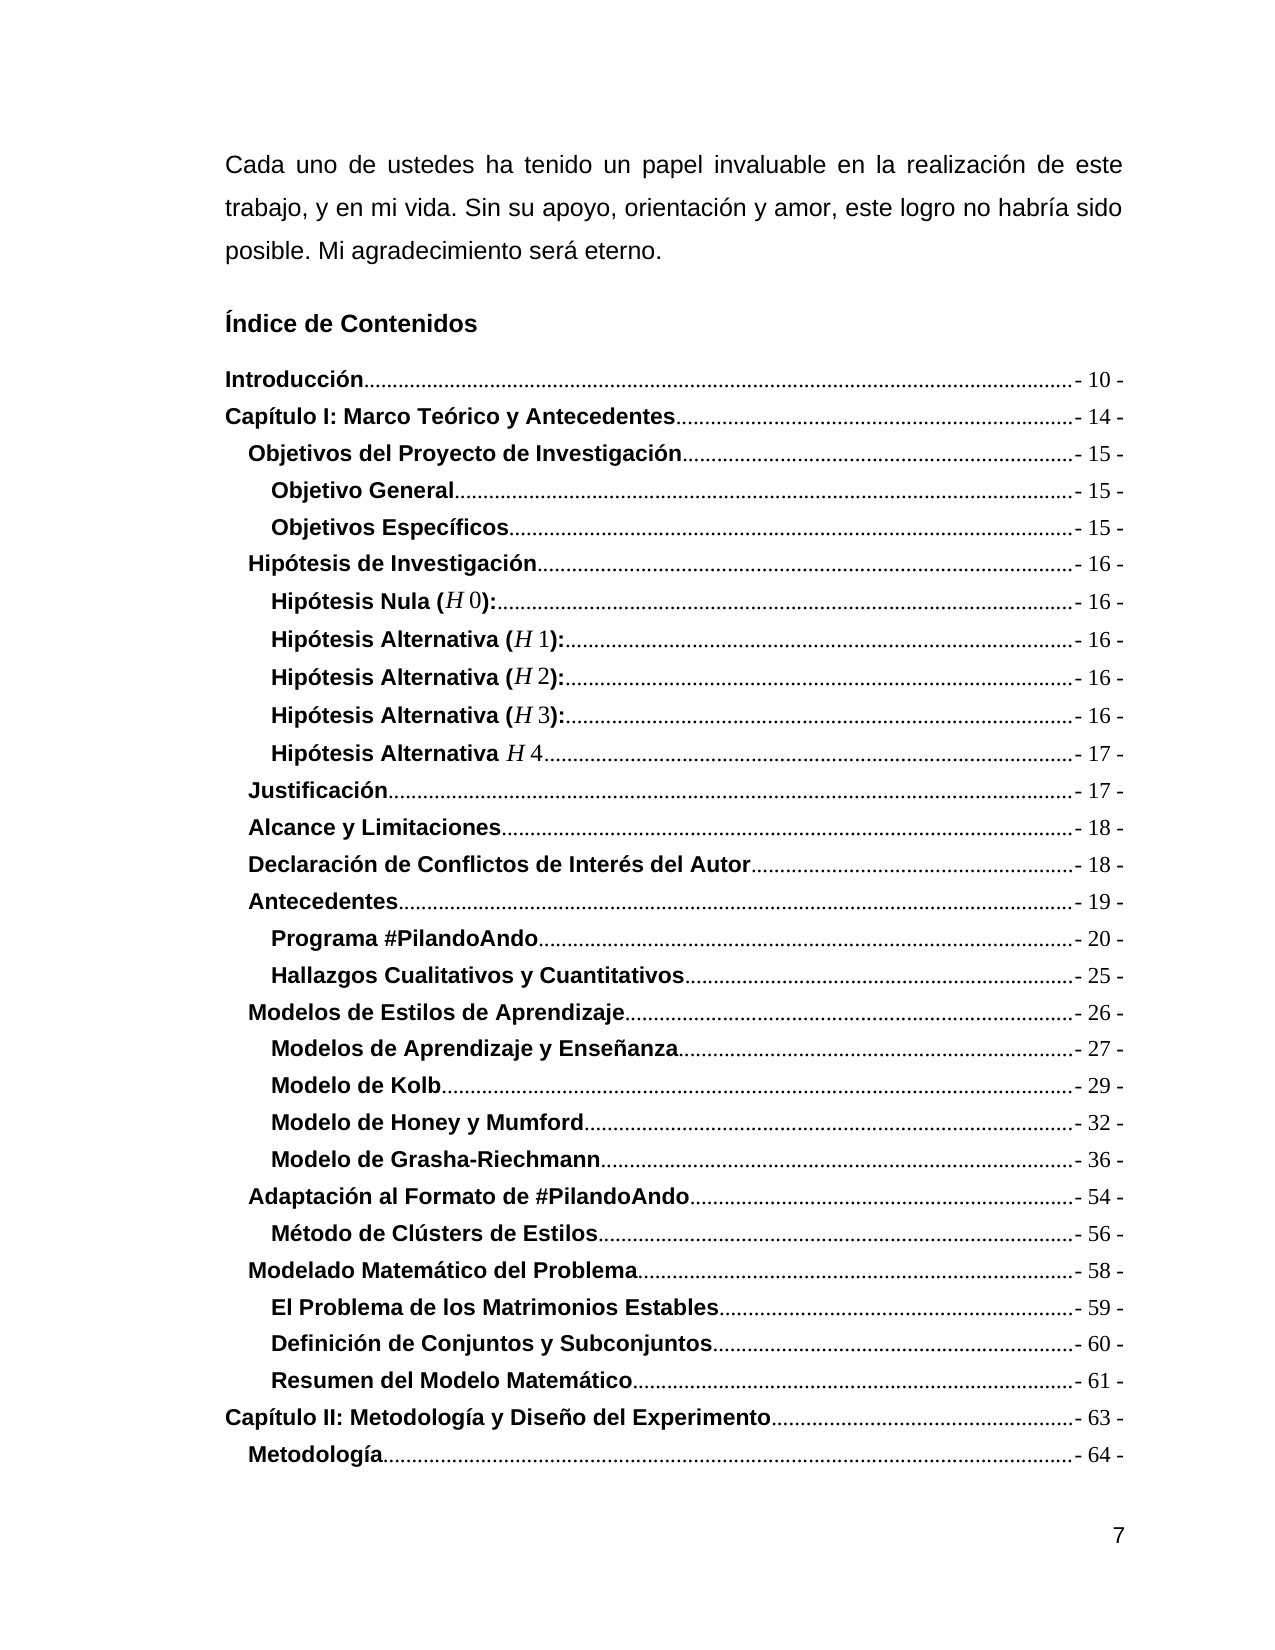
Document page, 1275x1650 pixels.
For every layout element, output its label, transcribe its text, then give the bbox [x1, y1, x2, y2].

text Cada uno de ustedes ha tenido un papel invaluable en la realización de este trabajo, y en mi vida. Sin su apoyo, orientación y amor, este logro no habría sido posible. Mi agradecimiento será eterno. [225, 150, 1125, 265]
